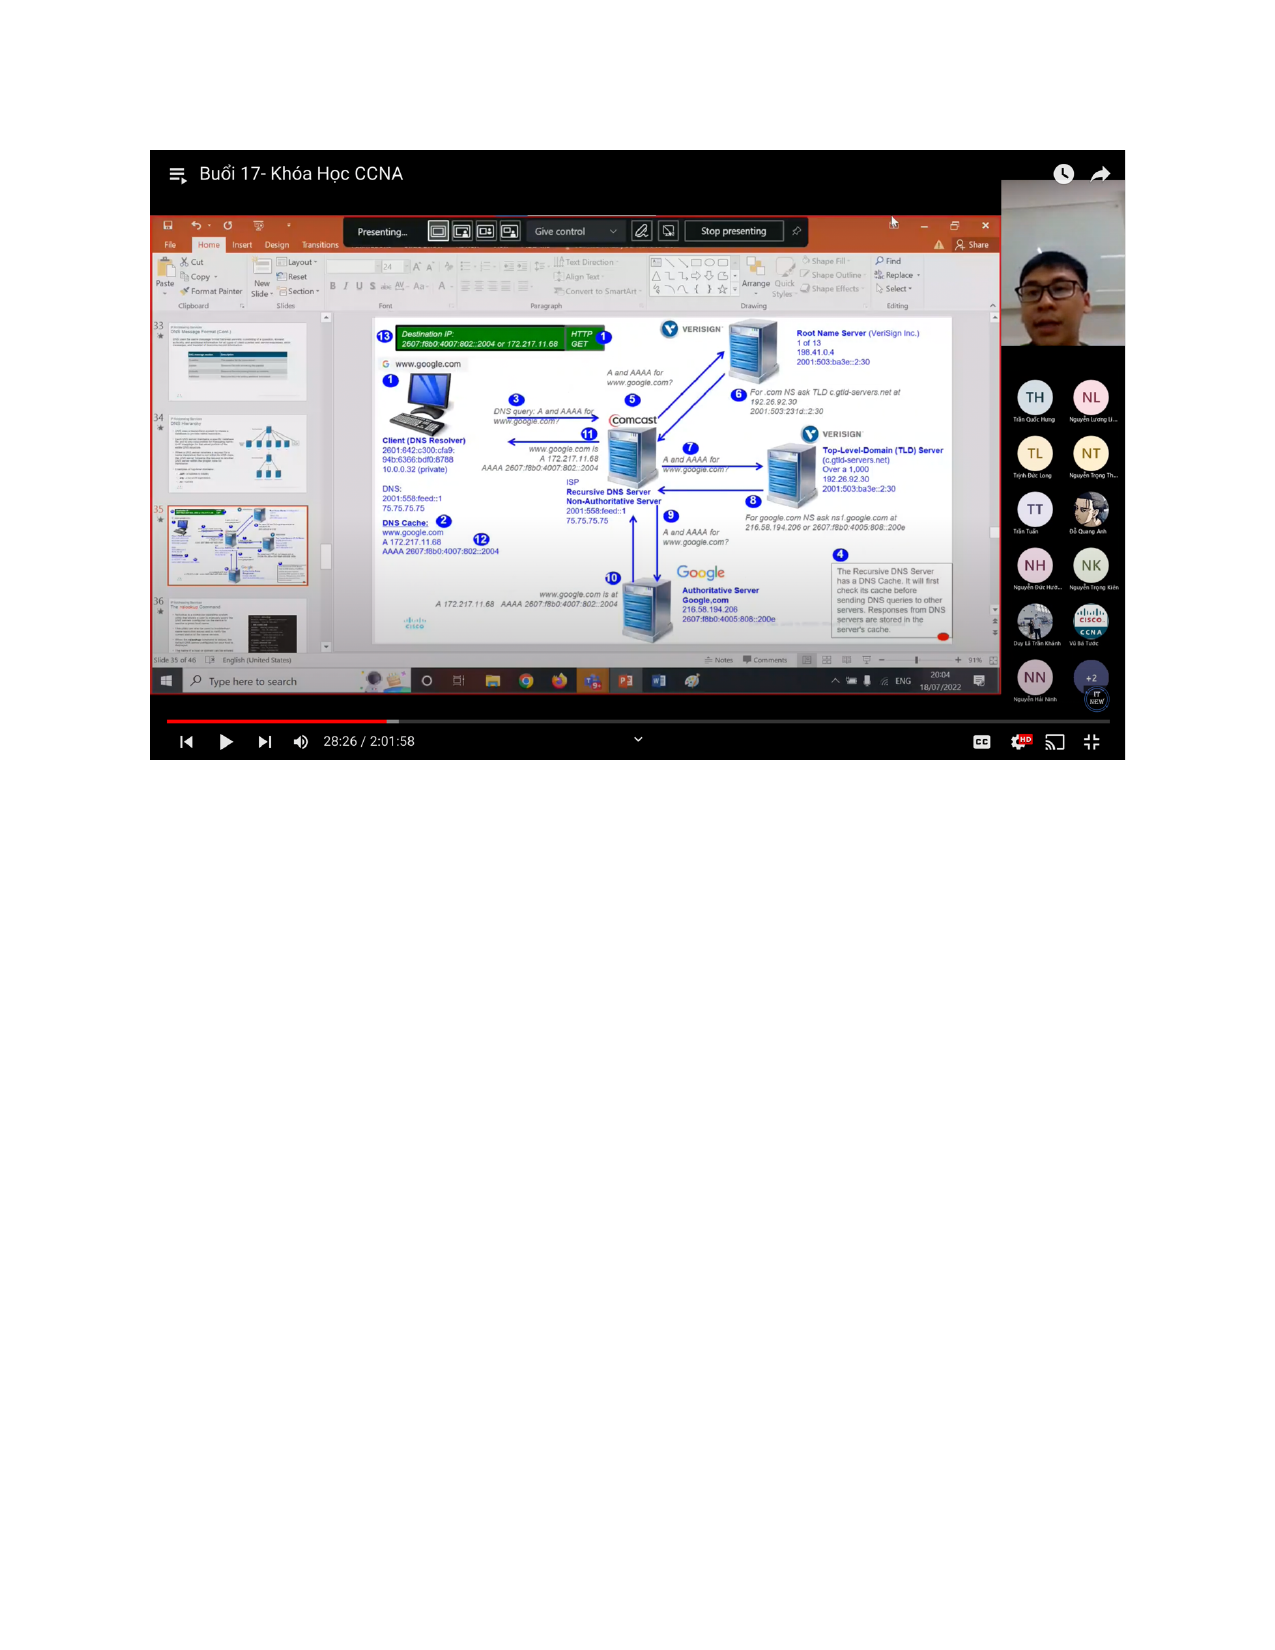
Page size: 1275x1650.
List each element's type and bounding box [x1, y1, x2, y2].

picture [150, 150, 1125, 760]
